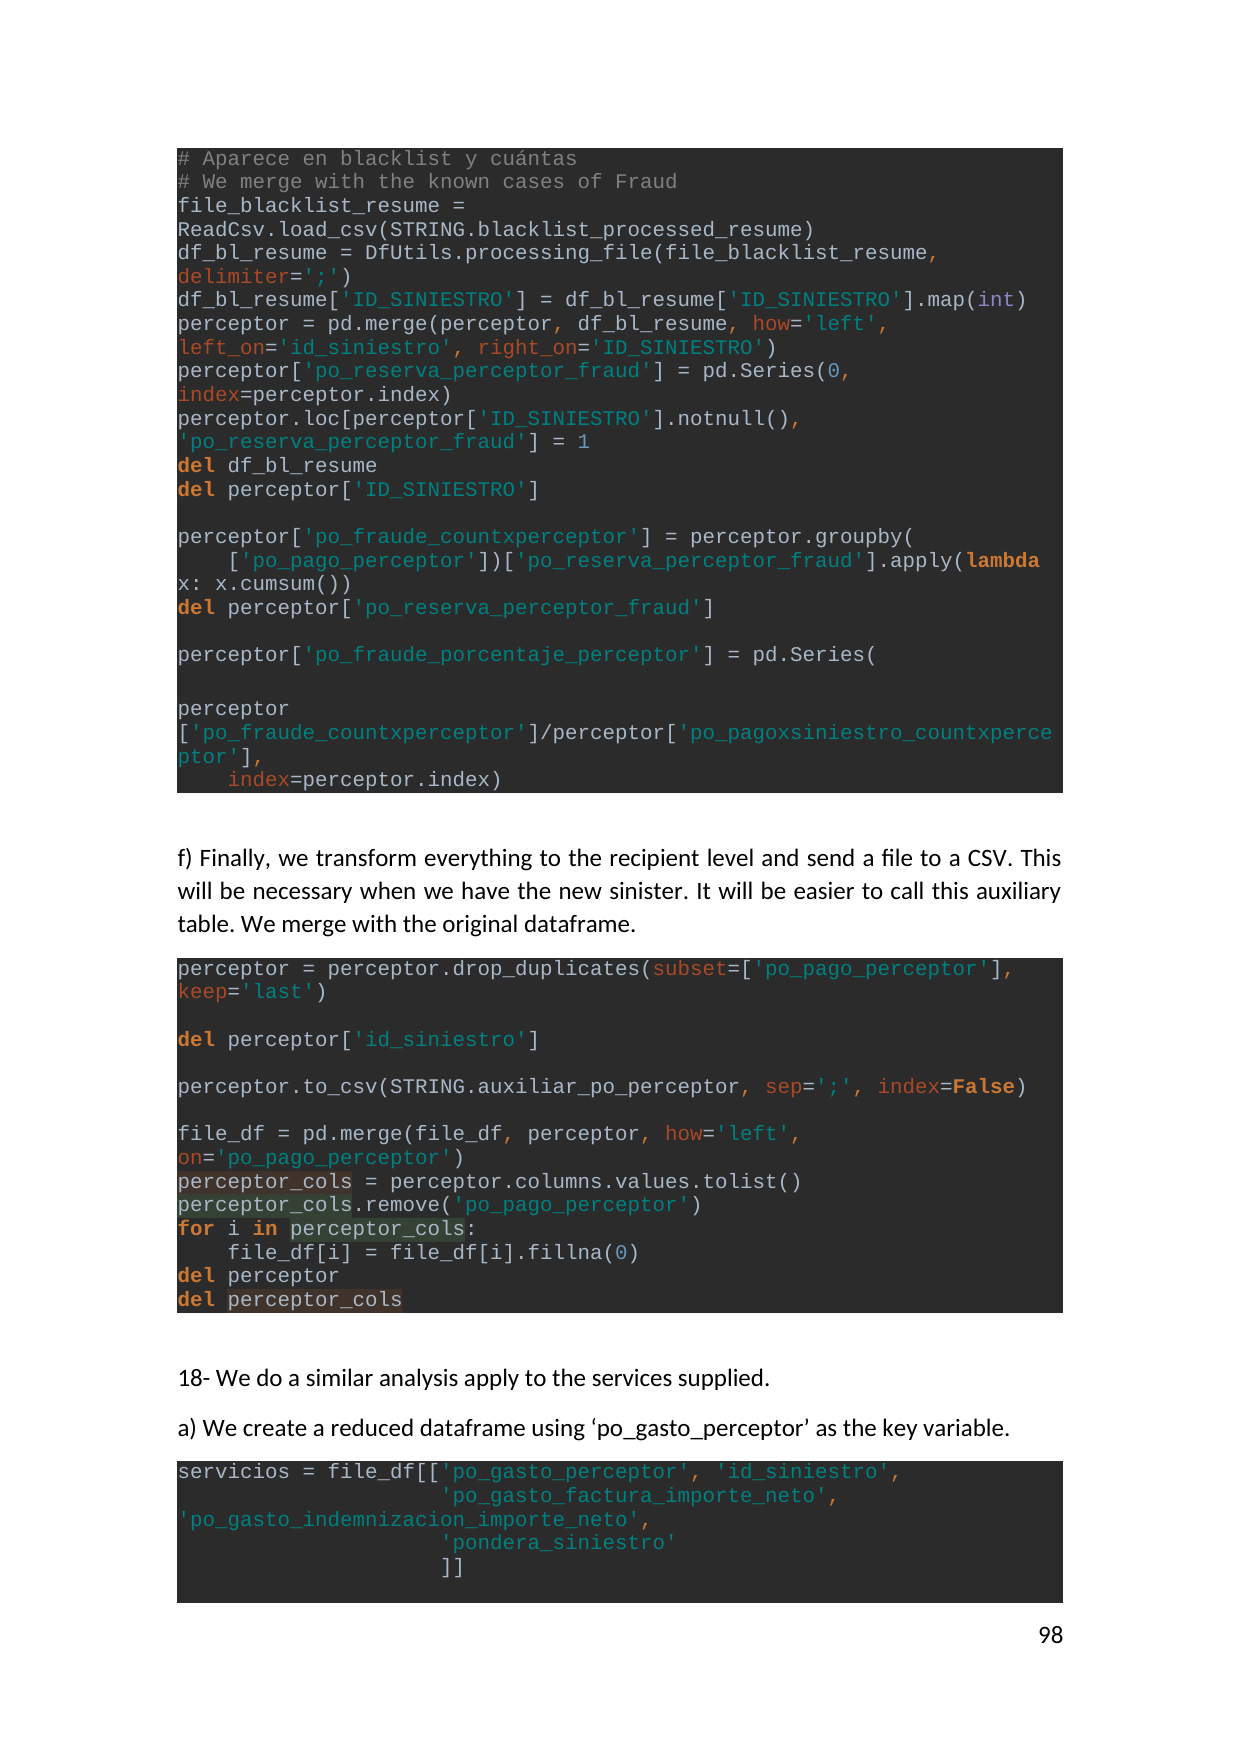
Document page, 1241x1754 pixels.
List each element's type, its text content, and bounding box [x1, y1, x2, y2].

text # Aparece en blacklist y cuántas # We merge with the known cases of Fraud file_blacklist_resume = ReadCsv.load_csv(STRING.blacklist_processed_resume) df_bl_resume = DfUtils.processing_file(file_blacklist_resume, delimiter=';') df_bl_resume['ID_SINIESTRO'] = df_bl_resume['ID_SINIESTRO'].map(int) perceptor = pd.merge(perceptor, df_bl_resume, how='left', left_on='id_siniestro', right_on='ID_SINIESTRO') perceptor['po_reserva_perceptor_fraud'] = pd.Series(0, index=perceptor.index) perceptor.loc[perceptor['ID_SINIESTRO'].notnull(), 'po_reserva_perceptor_fraud'] = 1 del df_bl_resume del perceptor['ID_SINIESTRO'] perceptor['po_fraude_countxperceptor'] = perceptor.groupby( ['po_pago_perceptor'])['po_reserva_perceptor_fraud'].apply(lambda x: x.cumsum()) del perceptor['po_reserva_perceptor_fraud'] perceptor['po_fraude_porcentaje_perceptor'] = pd.Series( perceptor['po_fraude_countxperceptor']/perceptor['po_pagoxsiniestro_countxperceptor'], index=perceptor.index) [177, 148, 1063, 793]
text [177, 1461, 1063, 1603]
text f) Finally, we transform everything to the recipient level and send a file to a CSV. This will be necessary when we have the new sinister. It will be easier to call this auxiliary table. We merge with the original dataframe. [177, 842, 1063, 939]
text 18- We do a similar analysis apply to the services supplied. [177, 1362, 1063, 1393]
text a) We create a reduced dataframe using ‘po_gasto_perceptor’ as the key variable. [177, 1412, 1063, 1442]
text perceptor = perceptor.drop_duplicates(subset=['po_pago_perceptor'], keep='last') del perceptor['id_siniestro'] perceptor.to_csv(STRING.auxiliar_po_perceptor, sep=';', index=False) file_df = pd.merge(file_df, perceptor, how='left', on='po_pago_perceptor') perceptor_cols = perceptor.columns.values.tolist() perceptor_cols.remove('po_pago_perceptor') for i in perceptor_cols: file_df[i] = file_df[i].fillna(0) del perceptor del perceptor_cols [177, 958, 1063, 1313]
